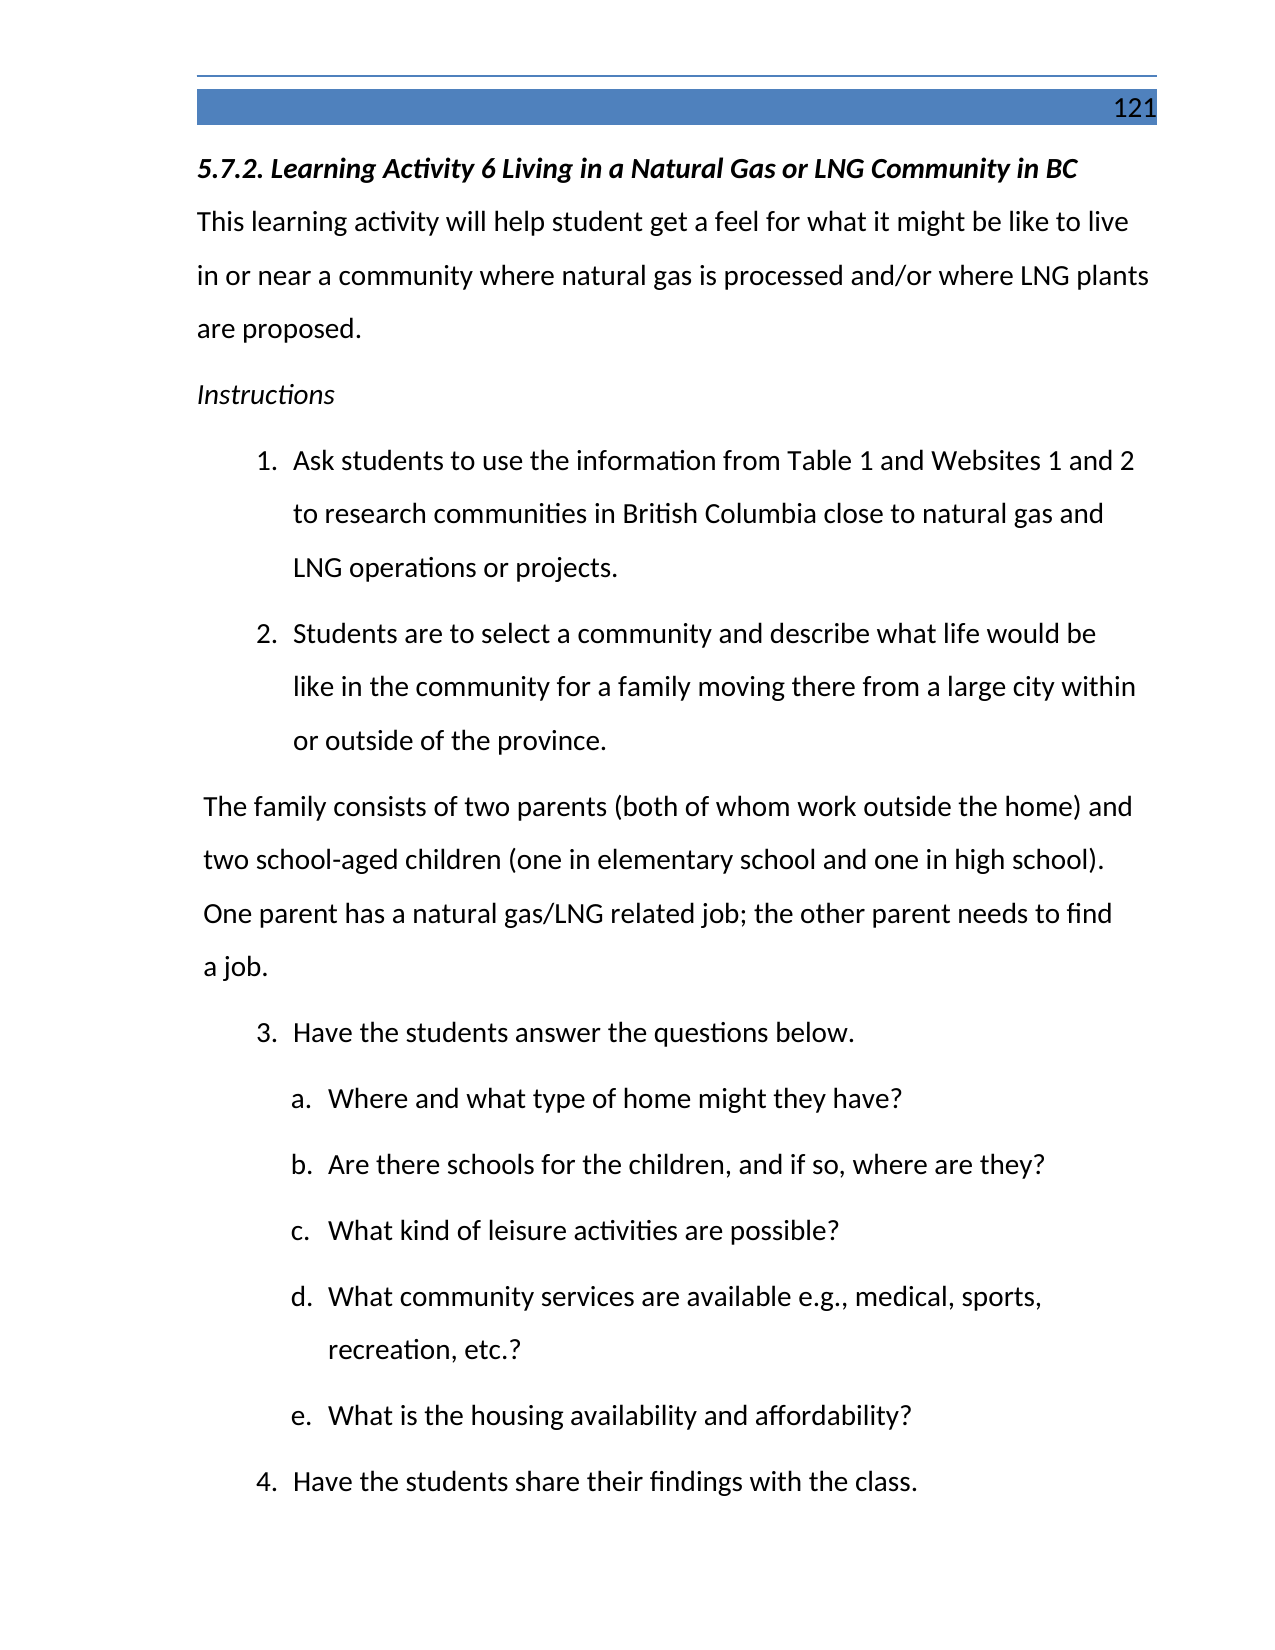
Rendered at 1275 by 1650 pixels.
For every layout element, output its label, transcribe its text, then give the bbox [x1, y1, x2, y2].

list What is the housing availability and affordability? [291, 1397, 1157, 1433]
subtitle 5.7.2. Learning Activity 6 Living in a Natural Gas or LNG Community in BC [197, 150, 1157, 186]
text This learning activity will help student get a feel for what it might be like to live in or near a community where natural gas is processed and/or where LNG plants are proposed. [197, 203, 1157, 346]
list Have the students share their findings with the class. [256, 1463, 1157, 1499]
text The family consists of two parents (both of whom work outside the home) and two school-aged children (one in elementary school and one in high school). One parent has a natural gas/LNG related job; the other parent needs to find a job. [203, 788, 1157, 984]
list What kind of leisure activities are possible? [291, 1212, 1157, 1247]
text Instructions [197, 376, 1157, 412]
list Have the students answer the questions below. [256, 1014, 1157, 1050]
list Ask students to use the information from Table 1 and Websites 1 and 2 to research communities in British Columbia close to natural gas and LNG operations or projects. [256, 442, 1138, 585]
list What community services are available e.g., medical, sports, recreation, etc.? [291, 1278, 1157, 1367]
list Are there schools for the children, and if so, where are they? [291, 1146, 1157, 1182]
list Where and what type of home might they have? [291, 1080, 1157, 1116]
list Students are to select a community and describe what life would be like in the community for a family moving there from a large city within or outside of the province. [256, 615, 1138, 757]
